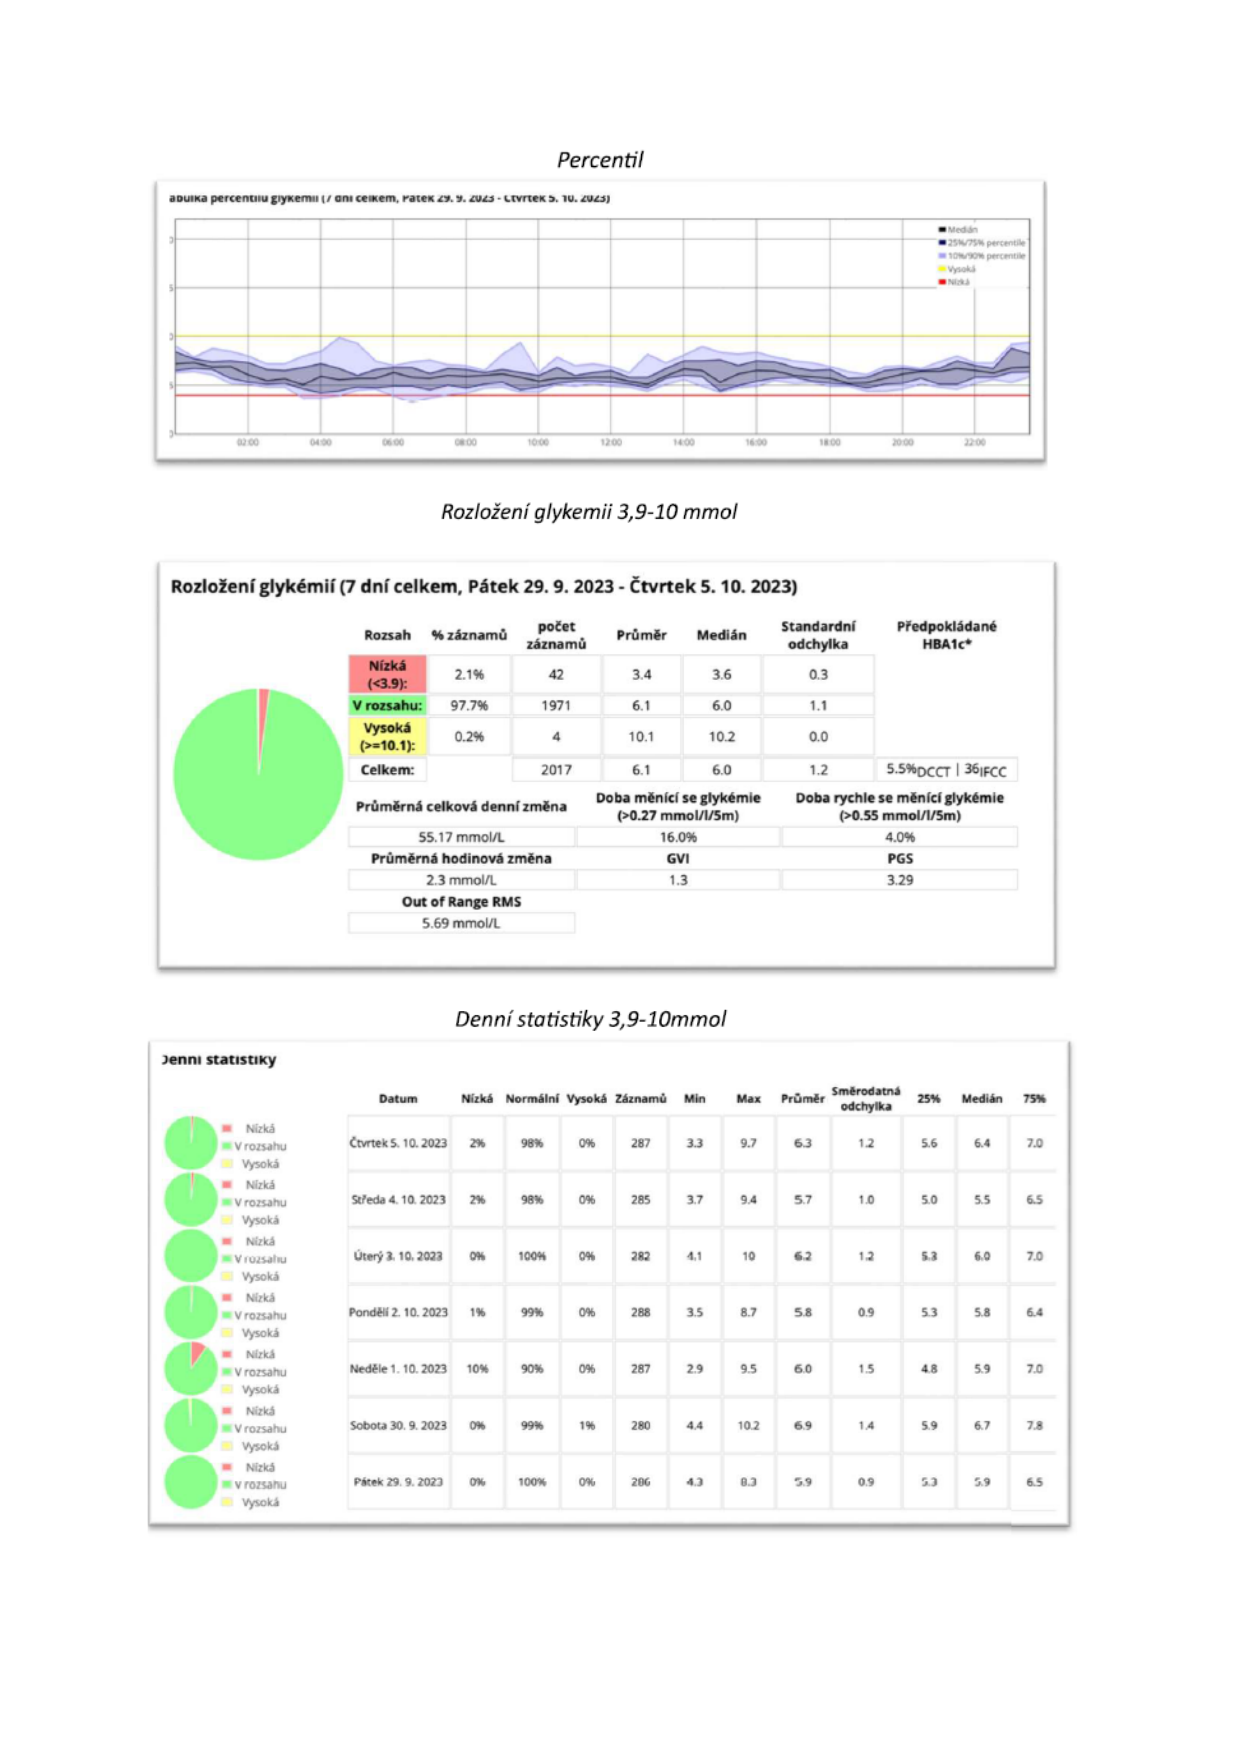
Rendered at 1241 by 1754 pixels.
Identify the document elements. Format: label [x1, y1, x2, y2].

picture [147, 488, 1064, 979]
picture [147, 997, 1078, 1539]
picture [147, 147, 1048, 471]
